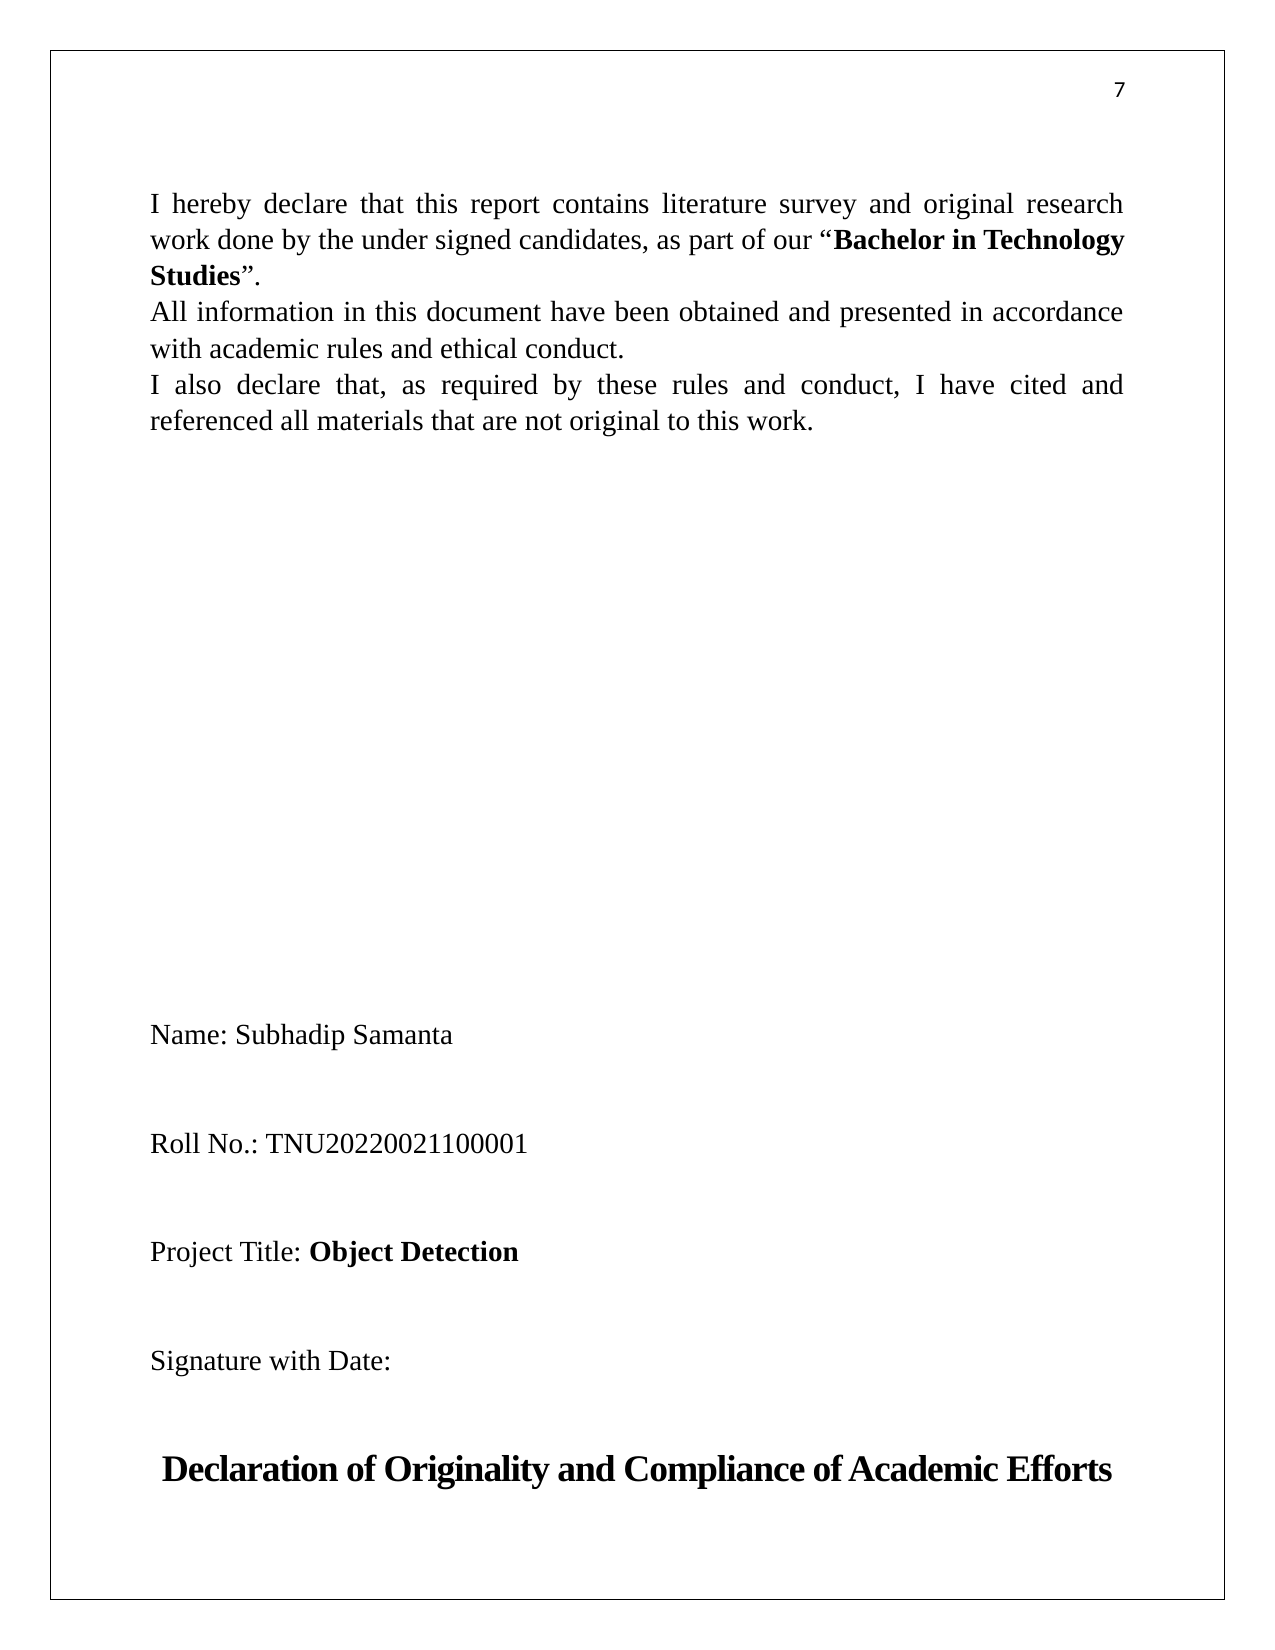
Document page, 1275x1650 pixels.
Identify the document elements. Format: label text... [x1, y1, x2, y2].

text All information in this document have been obtained and presented in accordance with academic rules and ethical conduct. [150, 294, 1125, 364]
text Signature with Date: [150, 1343, 1125, 1376]
title Declaration of Originality and Compliance of Academic Efforts [150, 1446, 1125, 1489]
text Project Title: Object Detection [150, 1234, 1125, 1268]
text I hereby declare that this report contains literature survey and original research work done by the under signed candidates, as part of our “Bachelor in Technology Studies”. [150, 186, 1125, 292]
text Name: Subhadip Samanta [150, 1017, 1125, 1051]
text Roll No.: TNU20220021100001 [150, 1126, 1125, 1159]
text I also declare that, as required by these rules and conduct, I have cited and referenced all materials that are not original to this work. [150, 367, 1125, 437]
